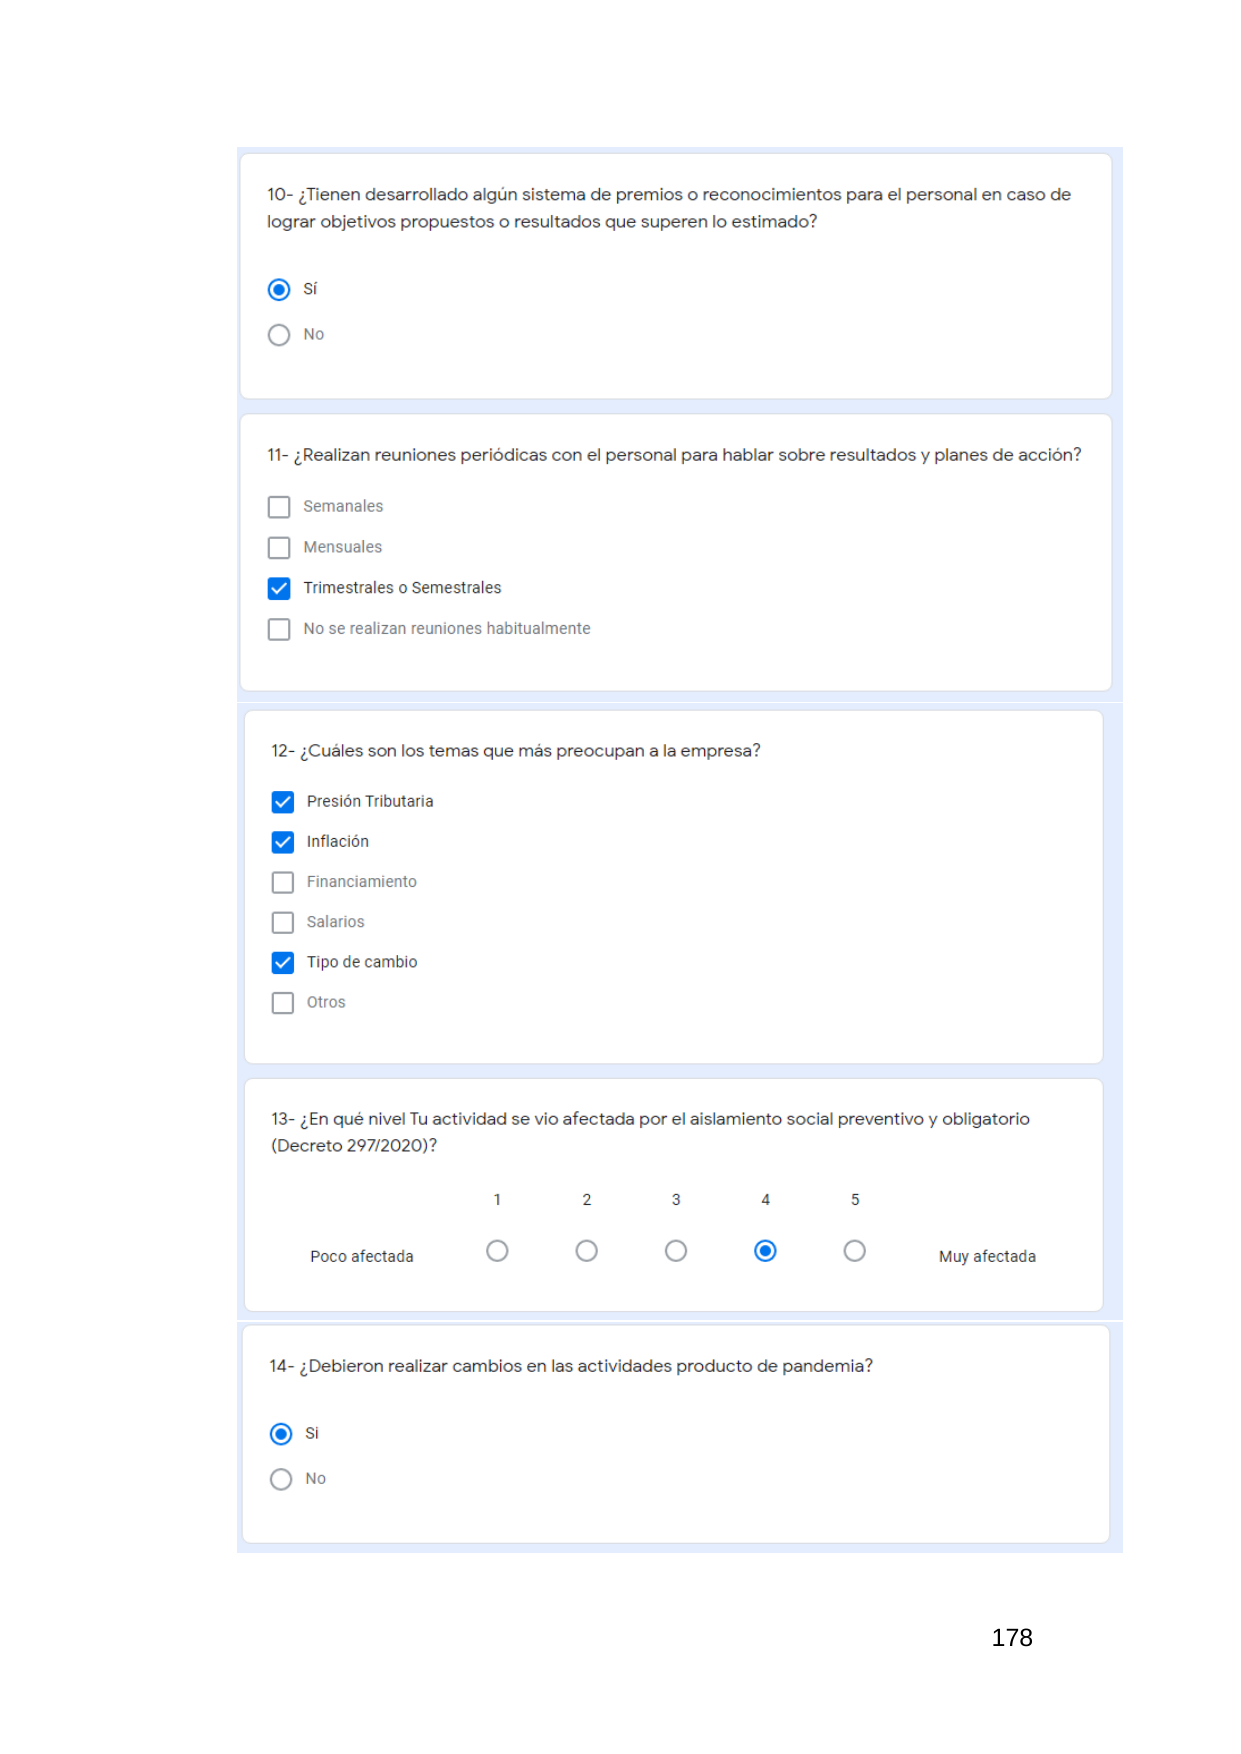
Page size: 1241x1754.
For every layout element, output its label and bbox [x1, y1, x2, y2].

picture [237, 147, 1123, 702]
picture [237, 703, 1123, 1320]
picture [237, 1322, 1123, 1553]
